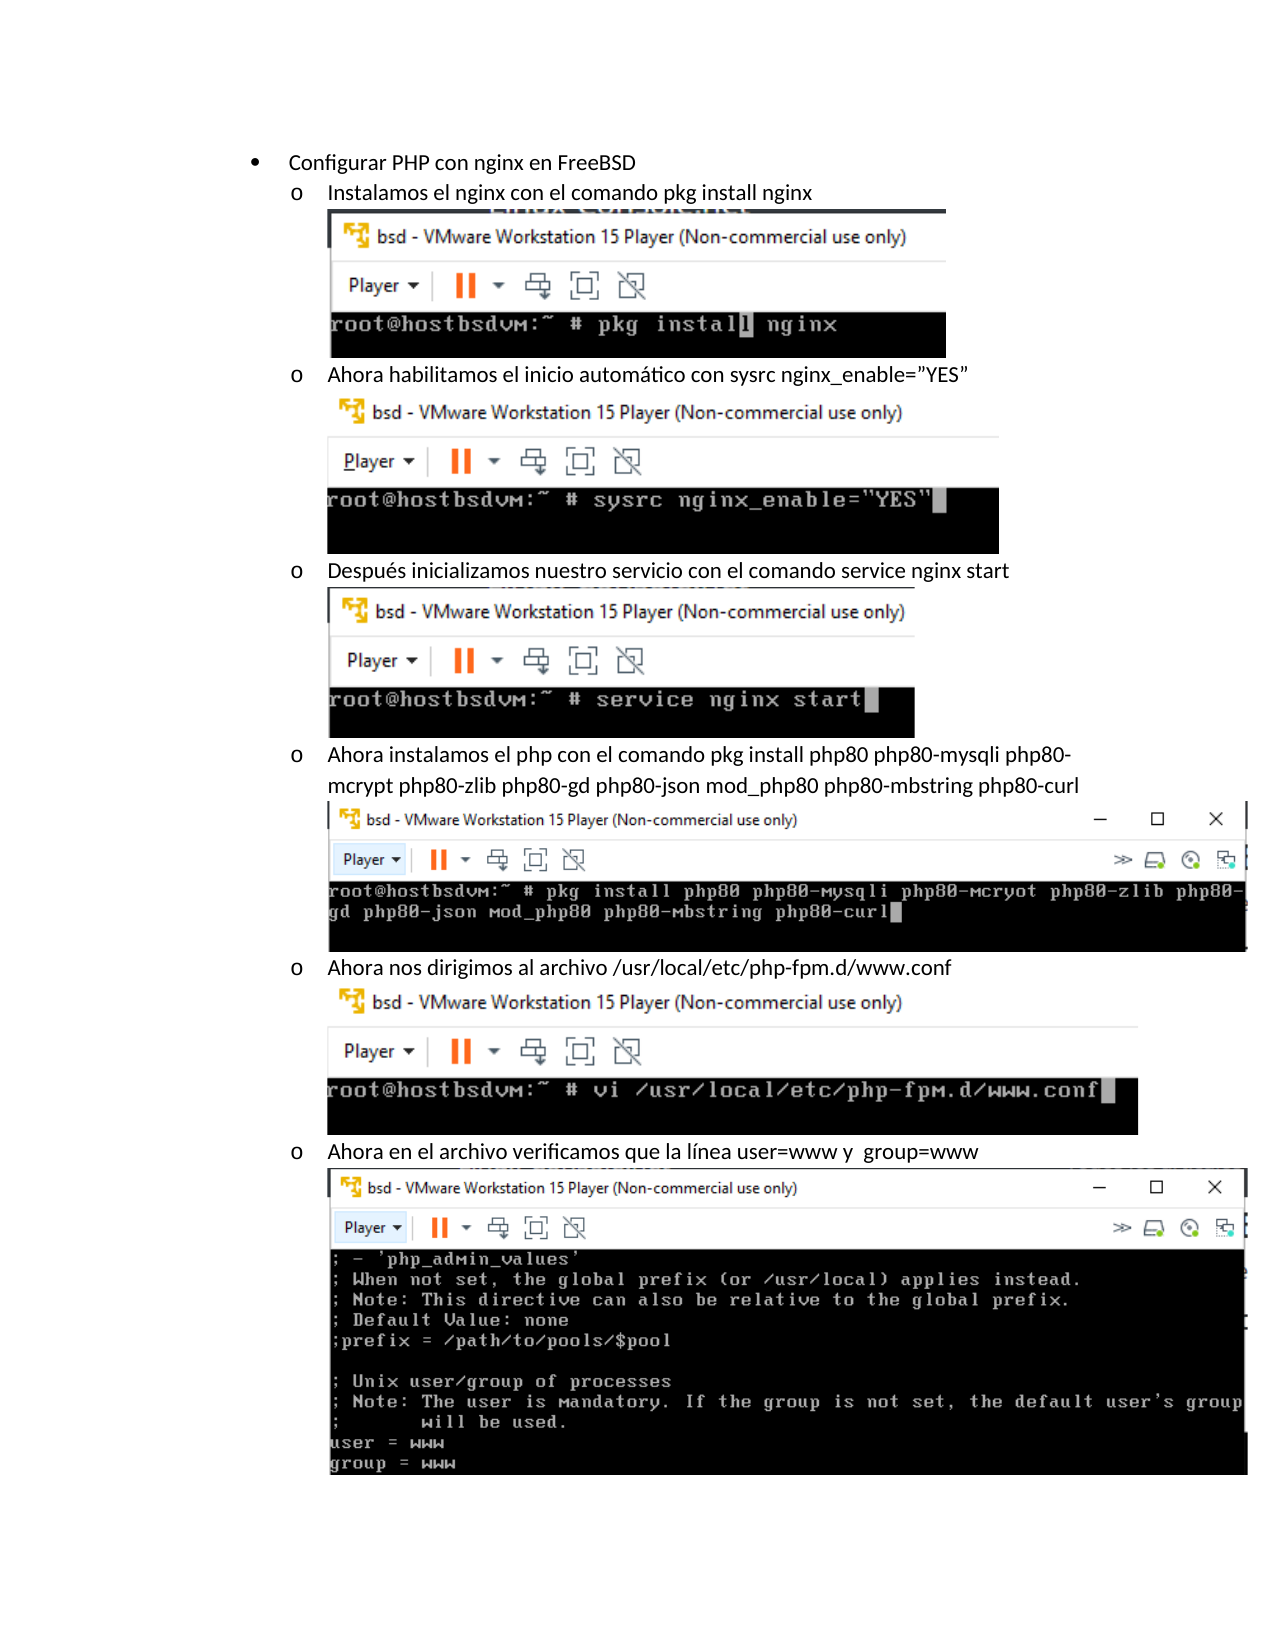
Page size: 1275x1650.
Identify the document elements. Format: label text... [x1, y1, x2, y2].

picture [327, 985, 1139, 1135]
list Configurar PHP con nginx en FreeBSD [251, 148, 1098, 176]
list Ahora habilitamos el inicio automático con sysrc nginx_enable=”YES” [290, 360, 1098, 389]
list Ahora instalamos el php con el comando pkg install php80 php80-mysqli php80-mcrypt php80-zlib php80-gd php80-json mod_php80 php80-mbstring php80-curl [290, 740, 1098, 799]
picture [327, 801, 1248, 952]
list Instalamos el nginx con el comando pkg install nginx [290, 178, 1098, 207]
picture [327, 209, 946, 358]
picture [327, 1168, 1248, 1475]
list Ahora nos dirigimos al archivo /usr/local/etc/php-fpm.d/www.conf [290, 953, 1098, 983]
list Después inicializamos nuestro servicio con el comando service nginx start [290, 556, 1098, 585]
list Ahora en el archivo verificamos que la línea user=www y group=www [290, 1137, 1098, 1166]
picture [327, 587, 915, 738]
picture [327, 391, 999, 554]
